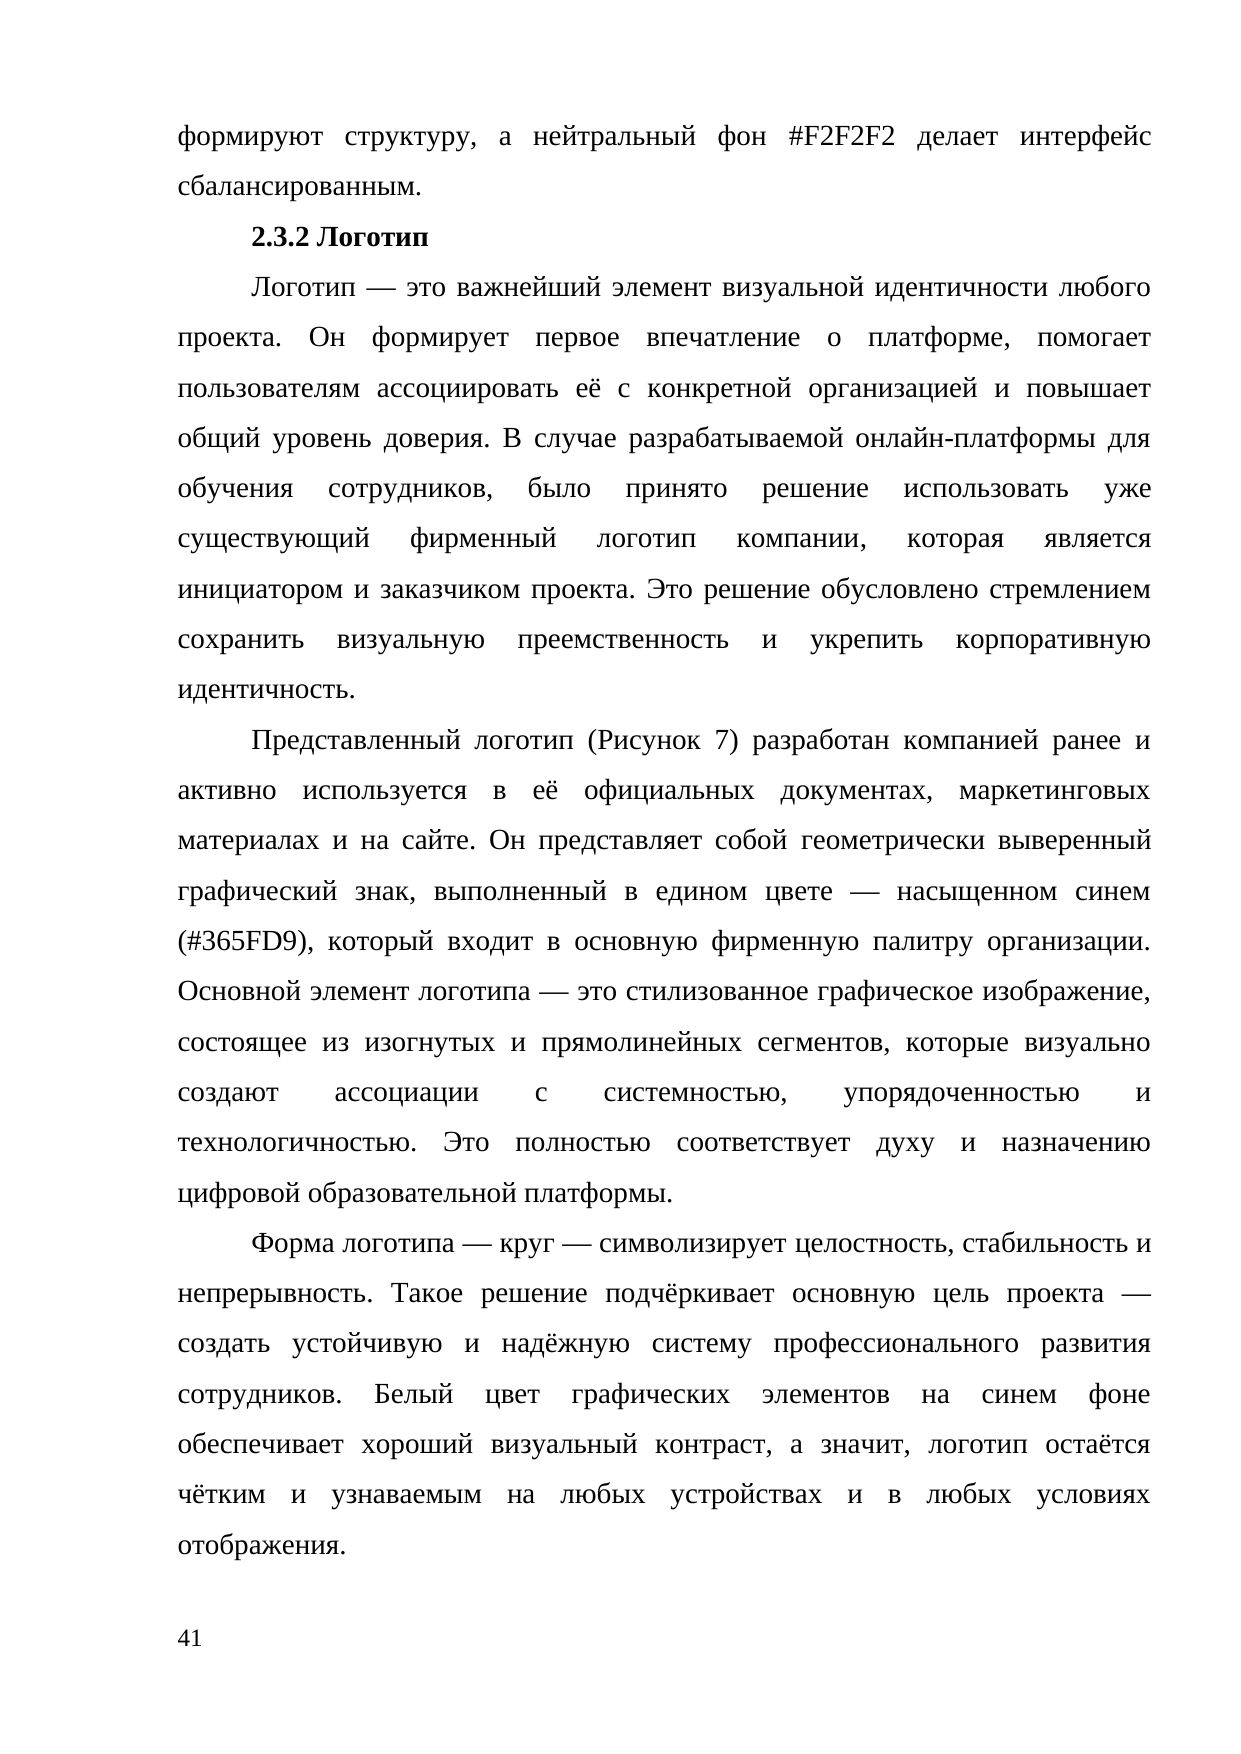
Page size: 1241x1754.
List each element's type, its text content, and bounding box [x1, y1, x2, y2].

text Логотип — это важнейший элемент визуальной идентичности любого проекта. Он формирует первое впечатление о платформе, помогает пользователям ассоциировать её с конкретной организацией и повышает общий уровень доверия. В случае разрабатываемой онлайн-платформы для обучения сотрудников, было принято решение использовать уже существующий фирменный логотип компании, которая является инициатором и заказчиком проекта. Это решение обусловлено стремлением сохранить визуальную преемственность и укрепить корпоративную идентичность. [177, 269, 1152, 705]
text Представленный логотип (Рисунок 7) разработан компанией ранее и активно используется в её официальных документах, маркетинговых материалах и на сайте. Он представляет собой геометрически выверенный графический знак, выполненный в едином цвете — насыщенном синем (#365FD9), который входит в основную фирменную палитру организации. Основной элемент логотипа — это стилизованное графическое изображение, состоящее из изогнутых и прямолинейных сегментов, которые визуально создают ассоциации с системностью, упорядоченностью и технологичностью. Это полностью соответствует духу и назначению цифровой образовательной платформы. [177, 722, 1152, 1208]
text Форма логотипа — круг — символизирует целостность, стабильность и непрерывность. Такое решение подчёркивает основную цель проекта — создать устойчивую и надёжную систему профессионального развития сотрудников. Белый цвет графических элементов на синем фоне обеспечивает хороший визуальный контраст, а значит, логотип остаётся чётким и узнаваемым на любых устройствах и в любых условиях отображения. [177, 1225, 1152, 1560]
text 2.3.2 Логотип [177, 219, 1152, 252]
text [177, 118, 1152, 202]
